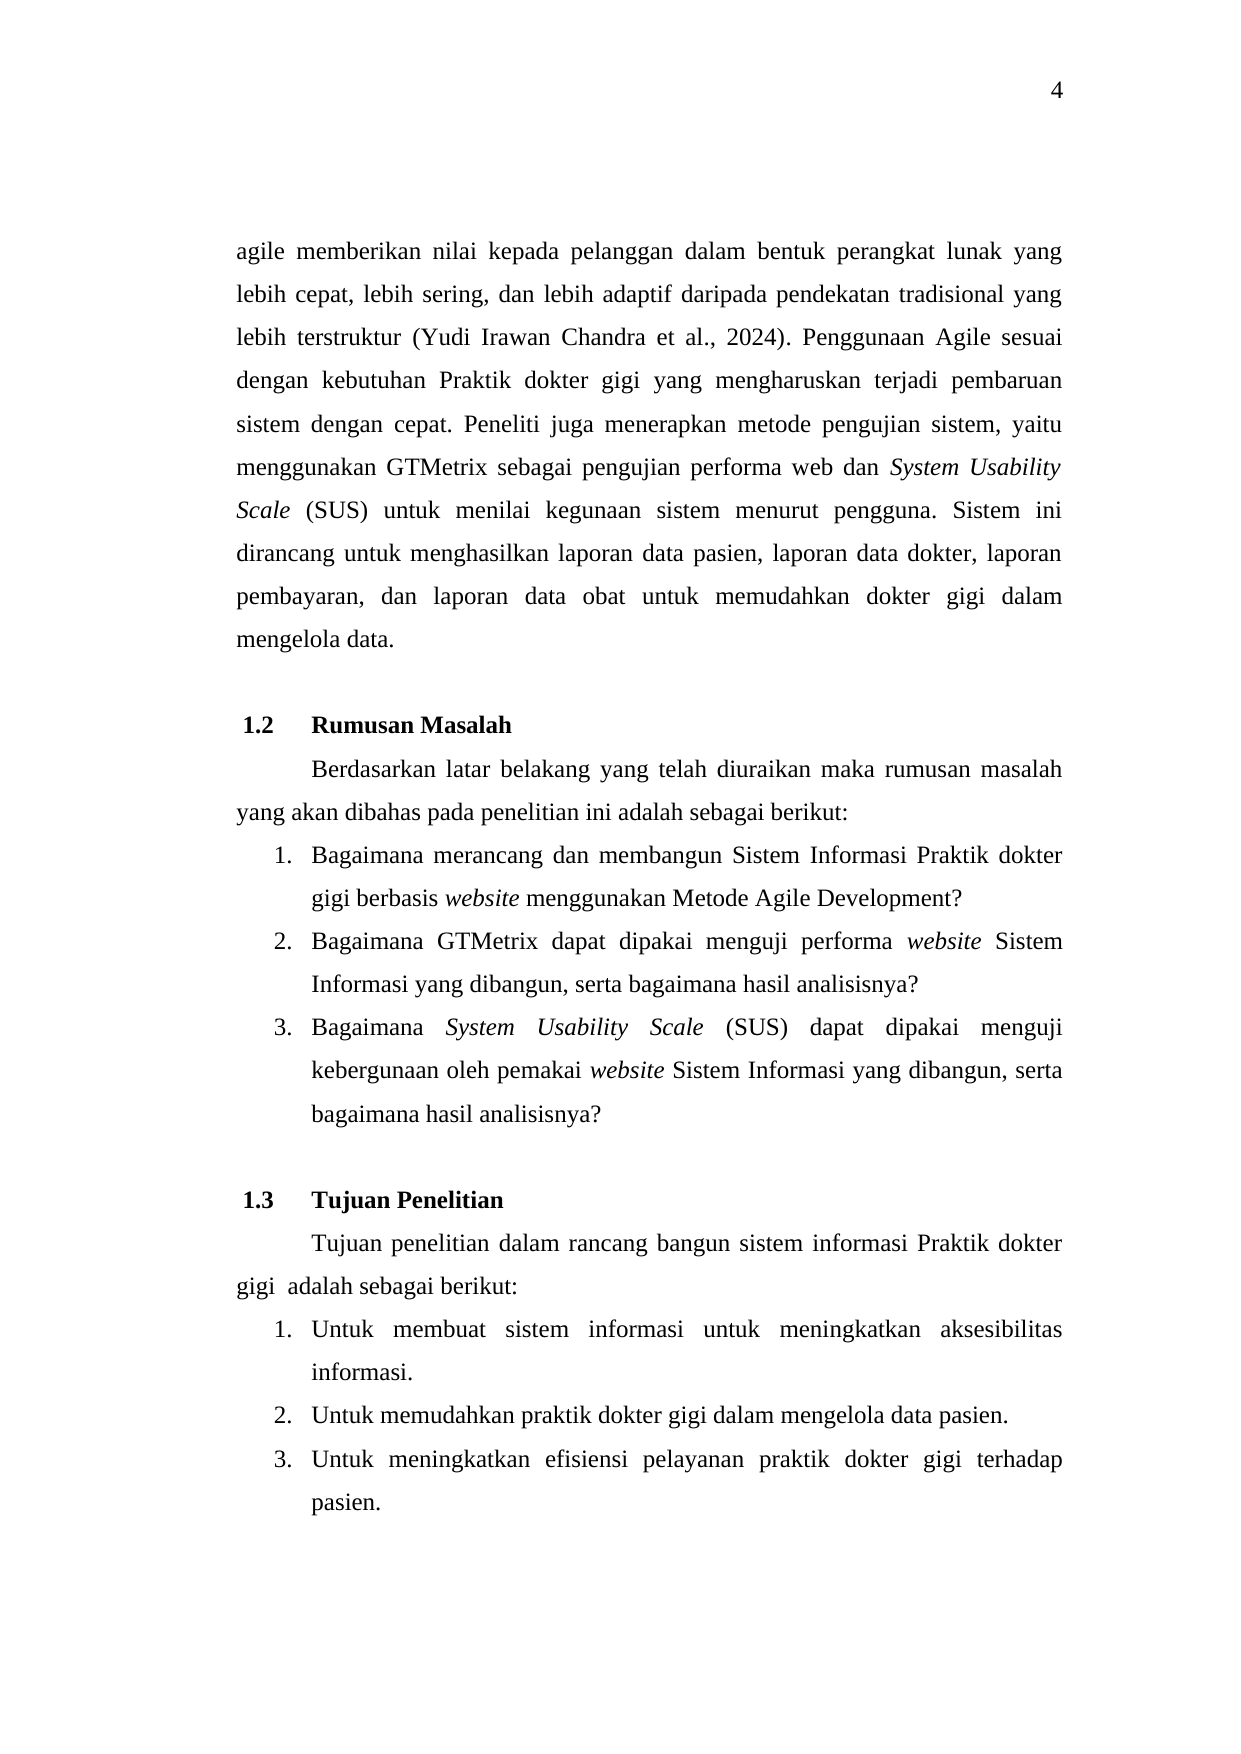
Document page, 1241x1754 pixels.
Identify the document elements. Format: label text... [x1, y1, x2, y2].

list Bagaimana merancang dan membangun Sistem Informasi Praktik dokter gigi berbasis website menggunakan Metode Agile Development? [274, 840, 1063, 912]
text Berdasarkan latar belakang yang telah diuraikan maka rumusan masalah yang akan dibahas pada penelitian ini adalah sebagai berikut: [236, 754, 1063, 826]
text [236, 236, 1063, 653]
text Tujuan penelitian dalam rancang bangun sistem informasi Praktik dokter gigi adalah sebagai berikut: [236, 1228, 1063, 1300]
list Bagaimana GTMetrix dapat dipakai menguji performa website Sistem Informasi yang dibangun, serta bagaimana hasil analisisnya? [274, 926, 1063, 998]
list Untuk memudahkan praktik dokter gigi dalam mengelola data pasien. [274, 1401, 1063, 1429]
subtitle Rumusan Masalah [274, 711, 1063, 739]
list Bagaimana System Usability Scale (SUS) dapat dipakai menguji kebergunaan oleh pemakai website Sistem Informasi yang dibangun, serta bagaimana hasil analisisnya? [274, 1012, 1063, 1127]
subtitle Tujuan Penelitian [274, 1185, 1063, 1214]
list Untuk membuat sistem informasi untuk meningkatkan aksesibilitas informasi. [274, 1314, 1063, 1386]
list Untuk meningkatkan efisiensi pelayanan praktik dokter gigi terhadap pasien. [274, 1444, 1063, 1516]
